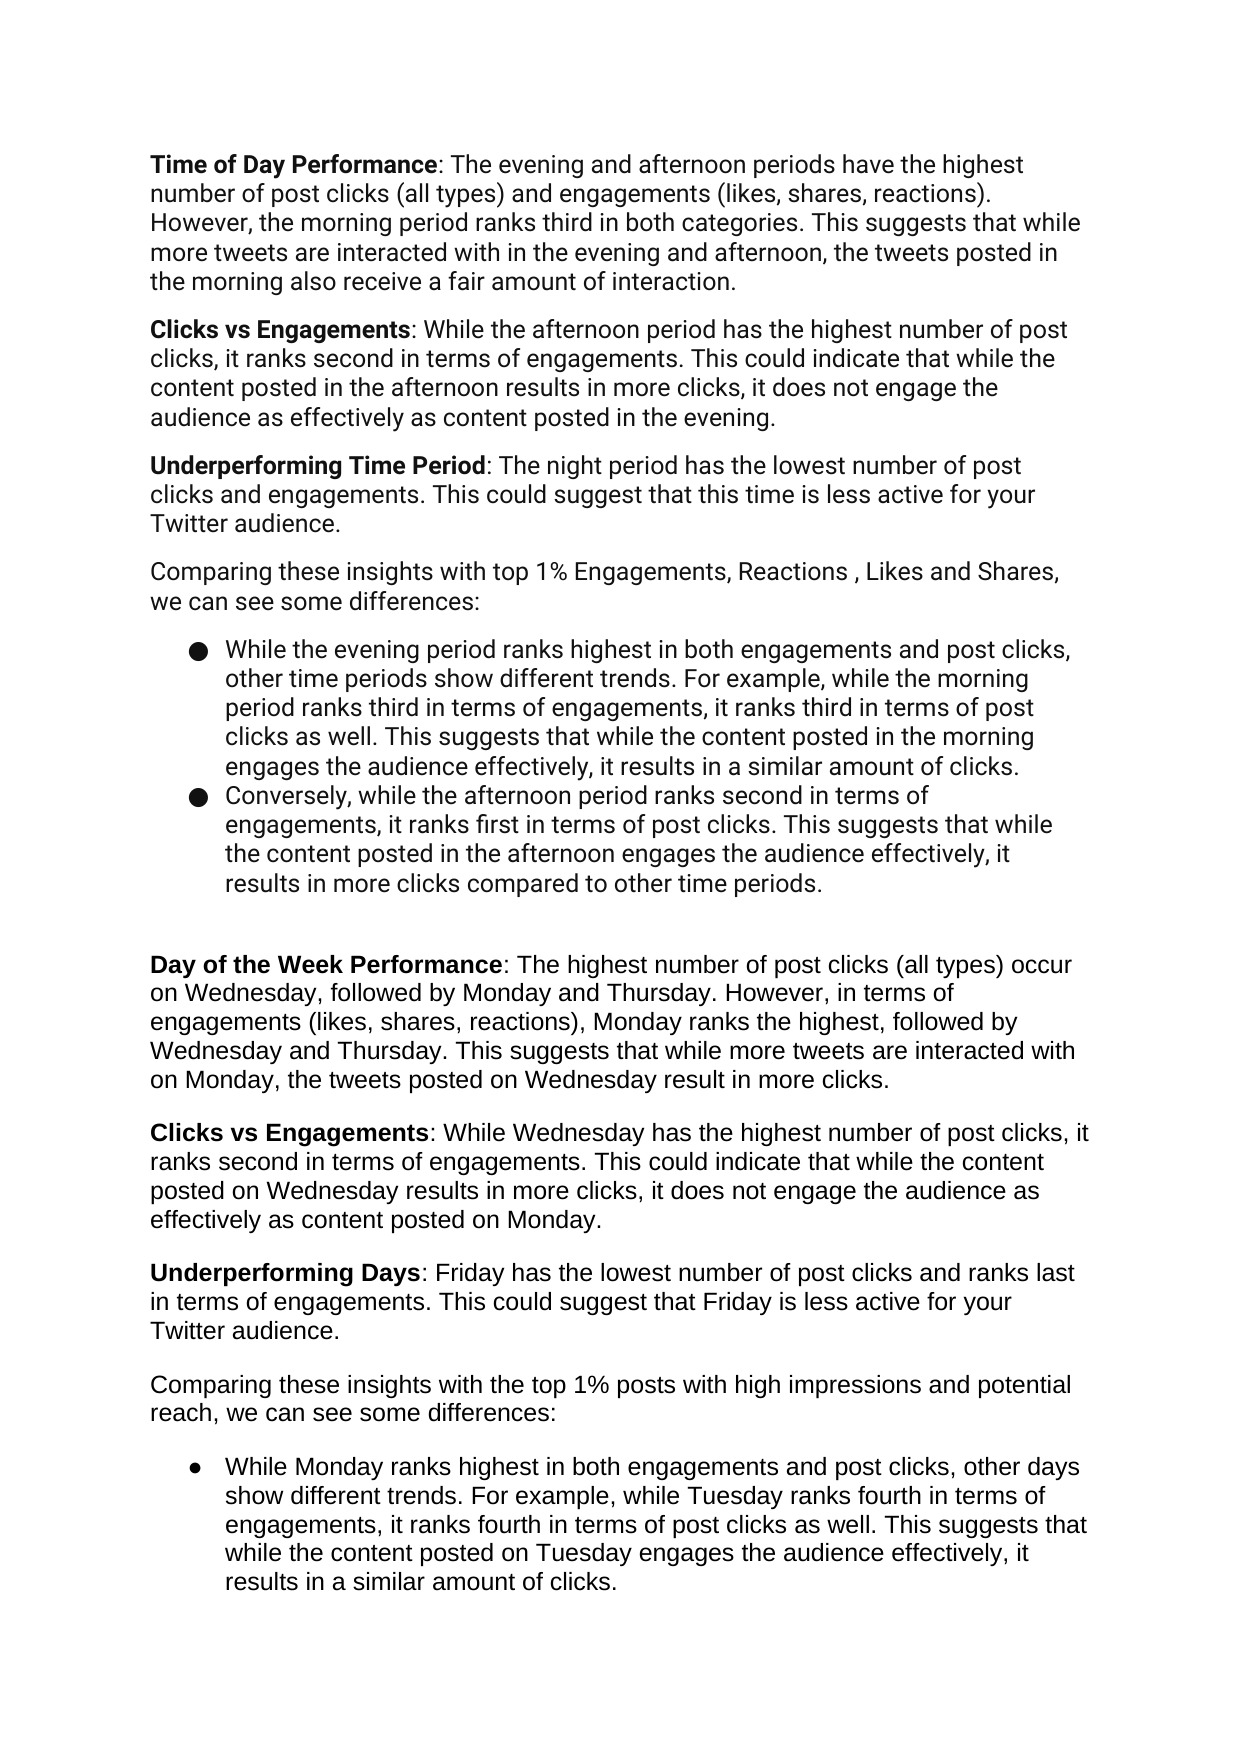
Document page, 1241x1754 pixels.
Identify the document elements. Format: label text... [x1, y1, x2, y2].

text Comparing these insights with top 1% Engagements, Reactions , Likes and Shares, we can see some differences: [150, 557, 1090, 616]
list While Monday ranks highest in both engagements and post clicks, other days show different trends. For example, while Tuesday ranks fourth in terms of engagements, it ranks fourth in terms of post clicks as well. This suggests that while the content posted on Tuesday engages the audience effectively, it results in a similar amount of clicks. [187, 1452, 1090, 1596]
text Clicks vs Engagements: While Wednesday has the highest number of post clicks, it ranks second in terms of engagements. This could indicate that while the content posted on Wednesday results in more clicks, it does not engage the audience as effectively as content posted on Monday. [150, 1118, 1090, 1233]
text Underperforming Days: Friday has the lowest number of post clicks and ranks last in terms of engagements. This could suggest that Friday is less active for your Twitter audience. [150, 1258, 1090, 1344]
text Comparing these insights with the top 1% posts with high impressions and potential reach, we can see some differences: [150, 1369, 1090, 1427]
list Conversely, while the afternoon period ranks second in terms of engagements, it ranks first in terms of post clicks. This suggests that while the content posted in the afternoon engages the audience effectively, it results in more clicks compared to other time periods. [187, 781, 1090, 924]
list While the evening period ranks highest in both engagements and post clicks, other time periods show different trends. For example, while the morning period ranks third in terms of engagements, it ranks third in terms of post clicks as well. This suggests that while the content posted in the morning engages the audience effectively, it results in a similar amount of clicks. [187, 635, 1090, 781]
text Day of the Week Performance: The highest number of post clicks (all types) occur on Wednesday, followed by Monday and Thursday. However, in terms of engagements (likes, shares, reactions), Monday ranks the highest, followed by Wednesday and Thursday. This suggests that while more tweets are interacted with on Monday, the tweets posted on Wednesday result in more clicks. [150, 949, 1090, 1093]
text Clicks vs Engagements: While the afternoon period has the highest number of post clicks, it ranks second in terms of engagements. This could indicate that while the content posted in the afternoon results in more clicks, it does not engage the audience as effectively as content posted in the evening. [150, 315, 1090, 432]
text Time of Day Performance: The evening and afternoon periods have the highest number of post clicks (all types) and engagements (likes, shares, reactions). However, the morning period ranks third in both categories. This suggests that while more tweets are interacted with in the evening and afternoon, the tweets posted in the morning also receive a fair amount of interaction. [150, 150, 1090, 296]
text Underperforming Time Period: The night period has the lowest number of post clicks and engagements. This could suggest that this time is less active for your Twitter audience. [150, 451, 1090, 539]
